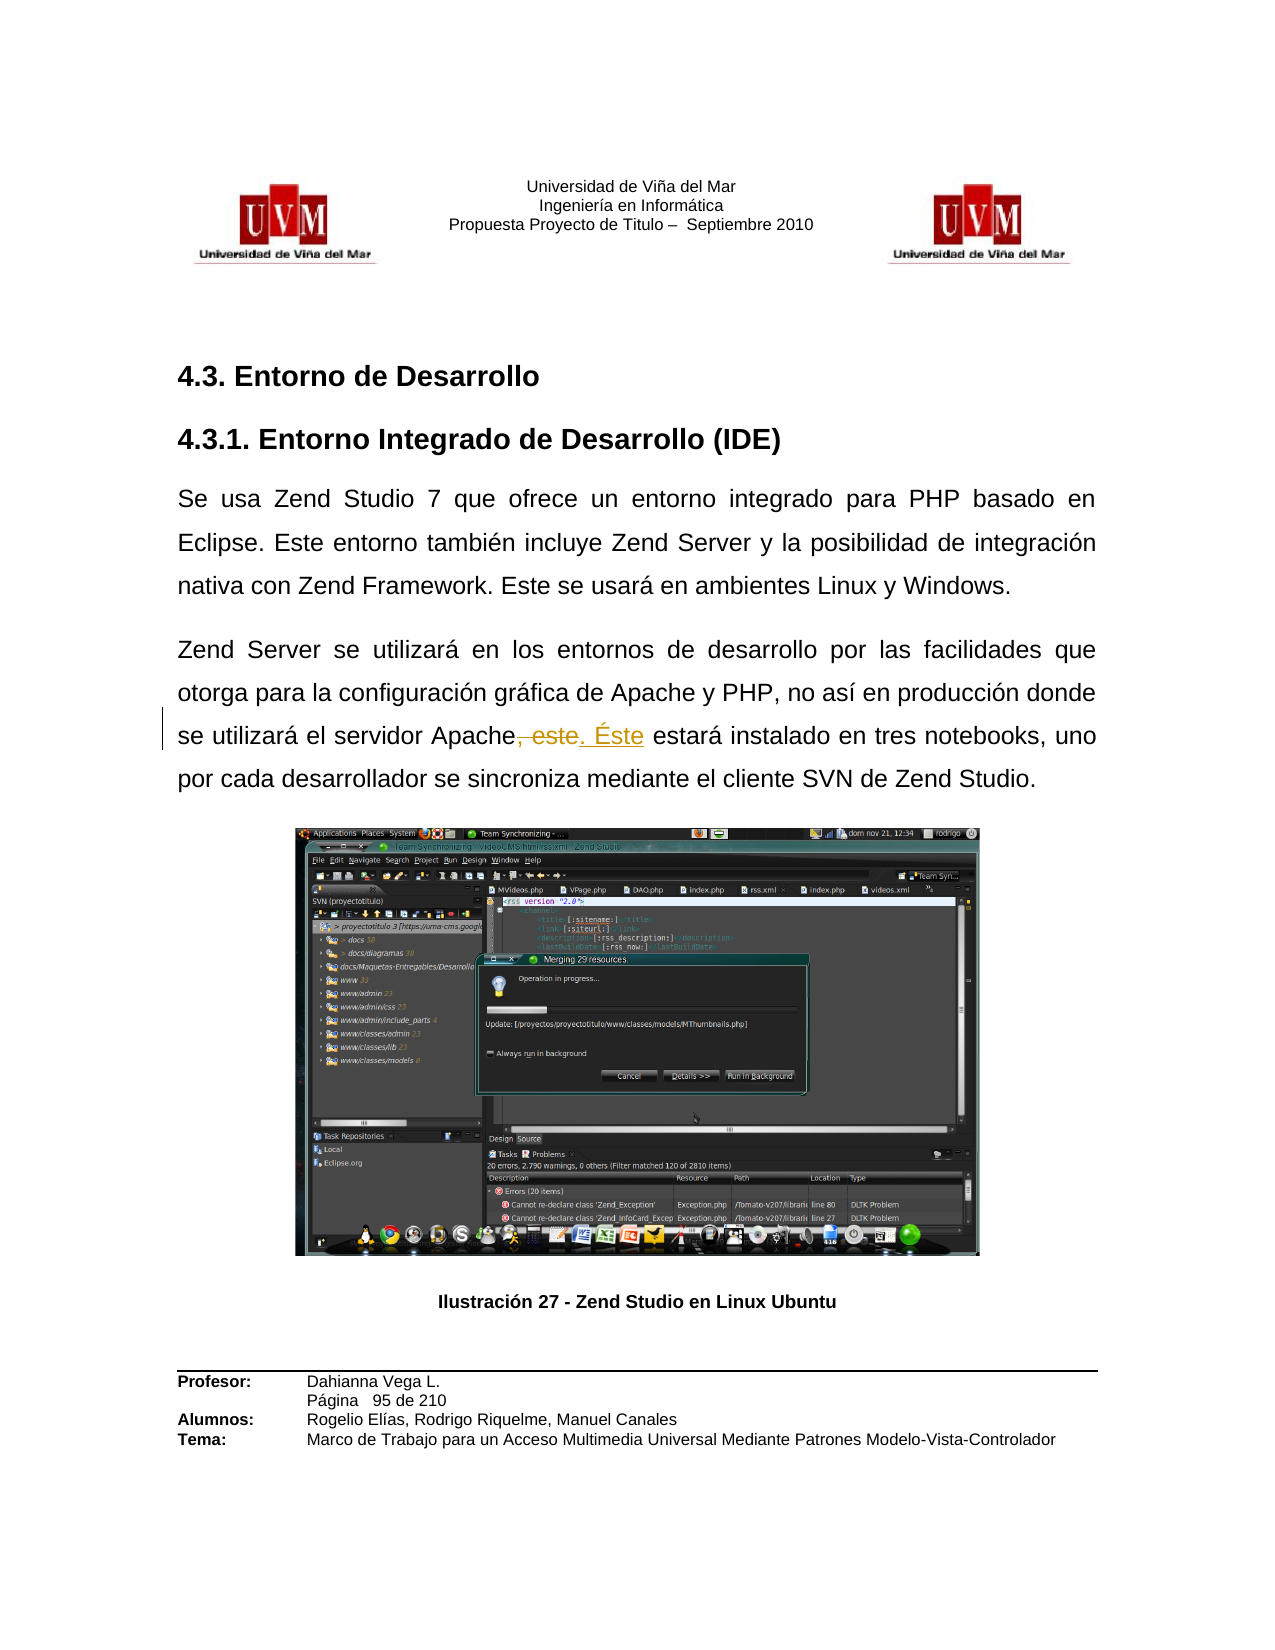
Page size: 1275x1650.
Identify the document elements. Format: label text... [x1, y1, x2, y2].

text Zend Server se utilizará en los entornos de desarrollo por las facilidades que otorga para la configuración gráfica de Apache y PHP, no así en producción donde se utilizará el servidor Apache estará instalado en tres notebooks, uno por cada desarrollador se sincroniza mediante el cliente SVN de Zend Studio. [177, 635, 1098, 793]
picture [177, 176, 390, 267]
picture [871, 176, 1084, 267]
text Se usa Zend Studio 7 que ofrece un entorno integrado para PHP basado en Eclipse. Este entorno también incluye Zend Server y la posibilidad de integración nativa con Zend Framework. Este se usará en ambientes Linux y Windows. [177, 484, 1098, 599]
subtitle 4.3.1. Entorno Integrado de Desarrollo (IDE) [177, 422, 1098, 455]
text Ilustración 27 - Zend Studio en Linux Ubuntu [177, 1291, 1098, 1312]
picture [295, 828, 980, 1256]
subtitle 4.3. Entorno de Desarrollo [177, 359, 1098, 392]
